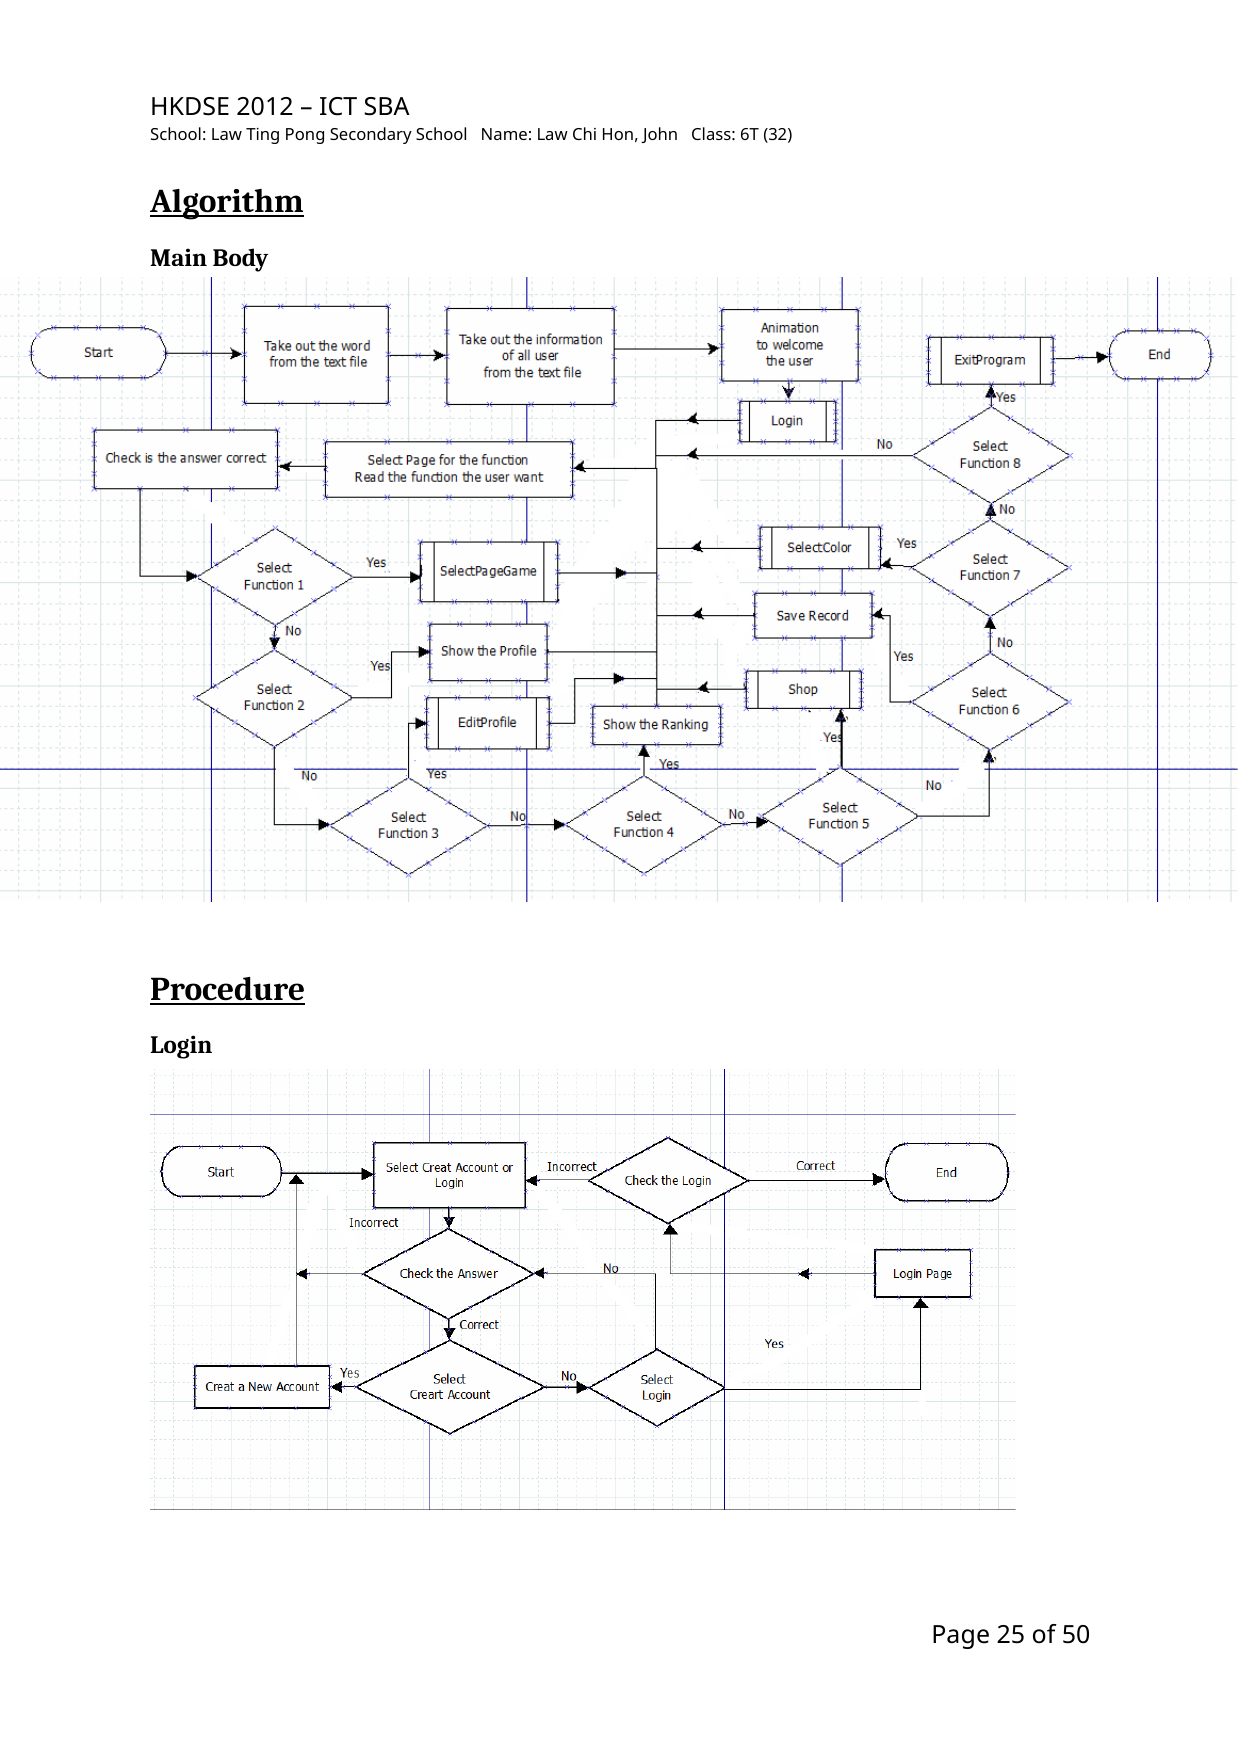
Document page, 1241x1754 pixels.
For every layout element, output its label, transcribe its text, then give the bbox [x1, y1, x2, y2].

text Login [150, 1027, 1090, 1064]
text Algorithm [150, 164, 1090, 239]
text Main Body [150, 239, 1090, 277]
text Procedure [150, 952, 1090, 1027]
picture [0, 277, 1238, 902]
picture [150, 1069, 1016, 1510]
